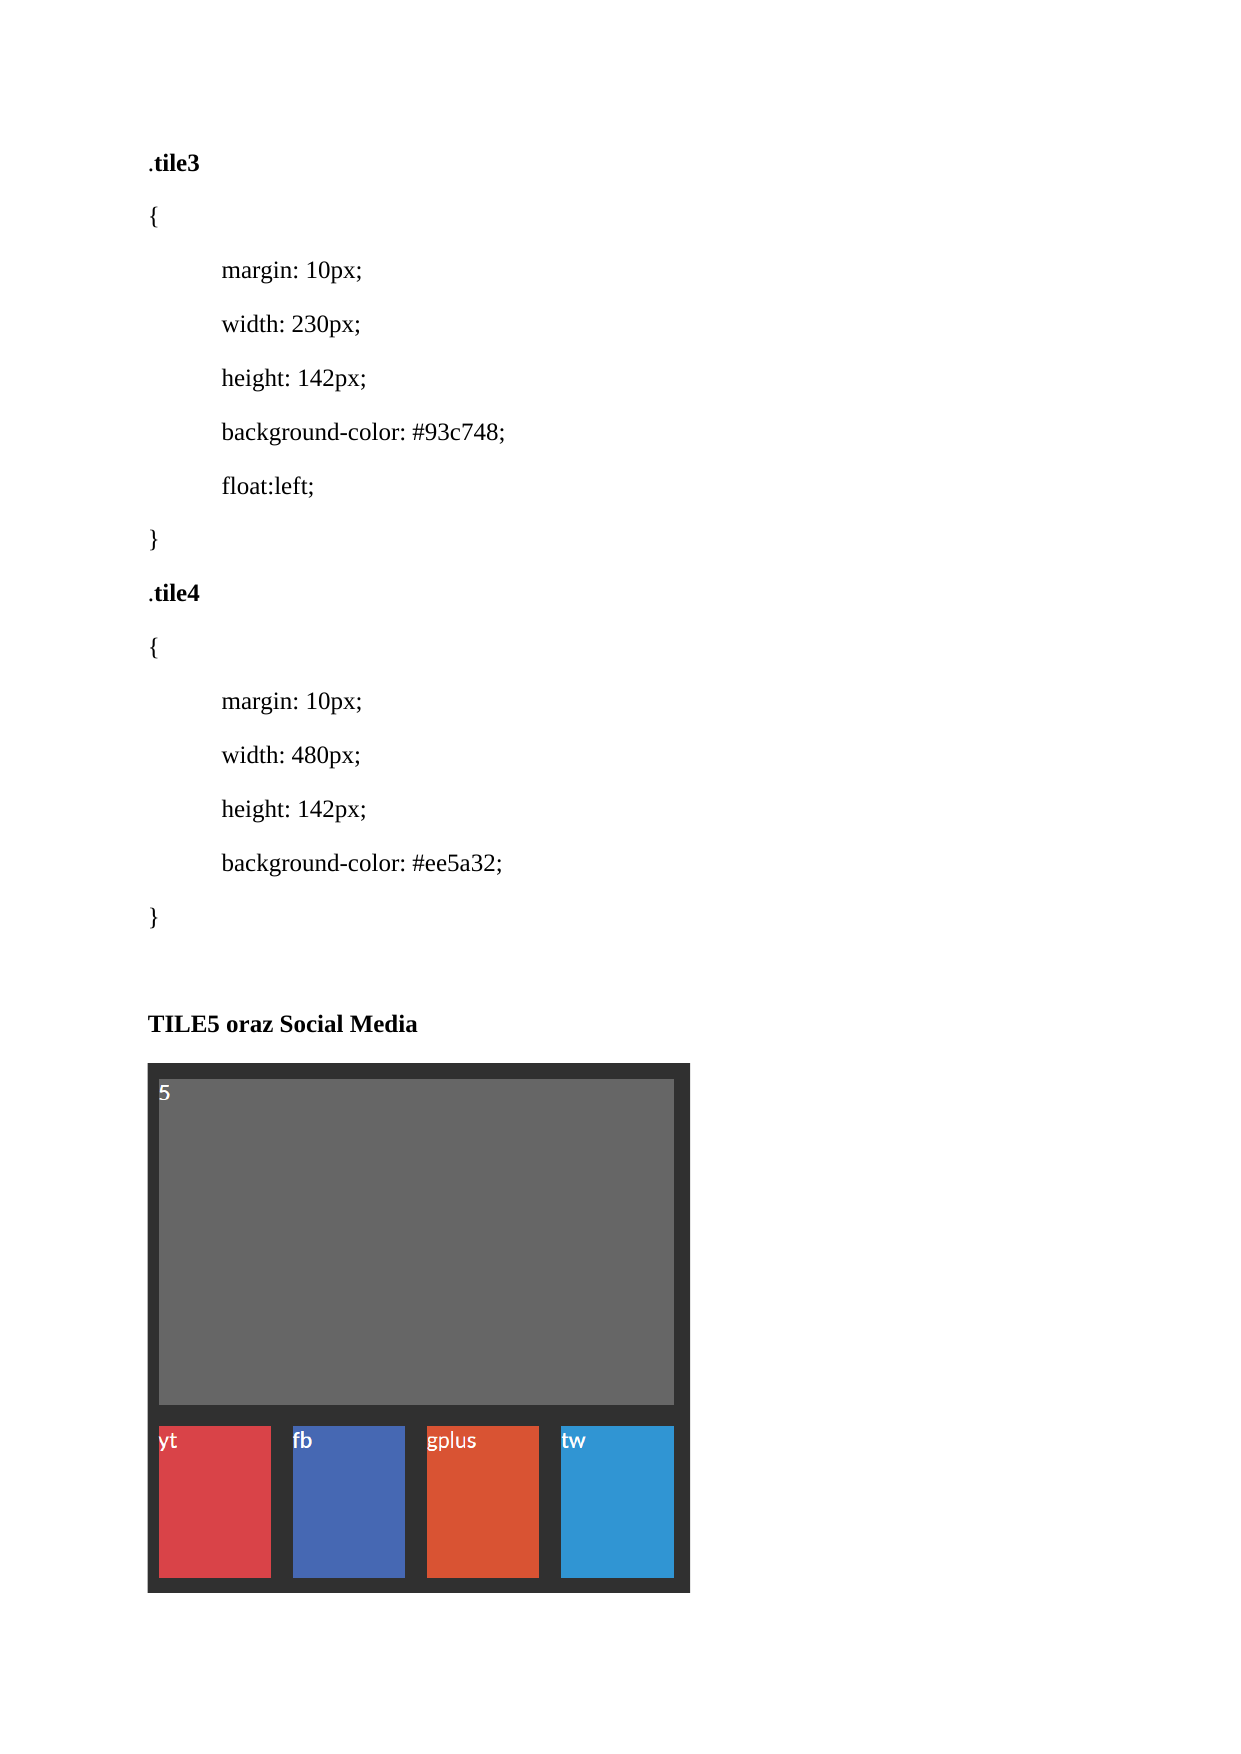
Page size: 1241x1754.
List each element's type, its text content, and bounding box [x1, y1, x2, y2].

text TILE5 oraz Social Media [148, 1009, 1093, 1038]
text margin: 10px; [148, 255, 1093, 284]
text } [148, 524, 1093, 553]
text background-color: #ee5a32; [148, 848, 1093, 876]
text width: 480px; [148, 740, 1093, 769]
text height: 142px; [148, 363, 1093, 392]
text { [148, 201, 1093, 230]
text float:left; [148, 471, 1093, 499]
text .tile4 [148, 578, 1093, 607]
text width: 230px; [148, 309, 1093, 338]
text .tile3 [148, 148, 1093, 176]
text margin: 10px; [148, 686, 1093, 715]
picture [147, 1063, 691, 1593]
text } [148, 902, 1093, 930]
text height: 142px; [148, 794, 1093, 823]
text background-color: #93c748; [148, 417, 1093, 446]
text { [148, 632, 1093, 661]
